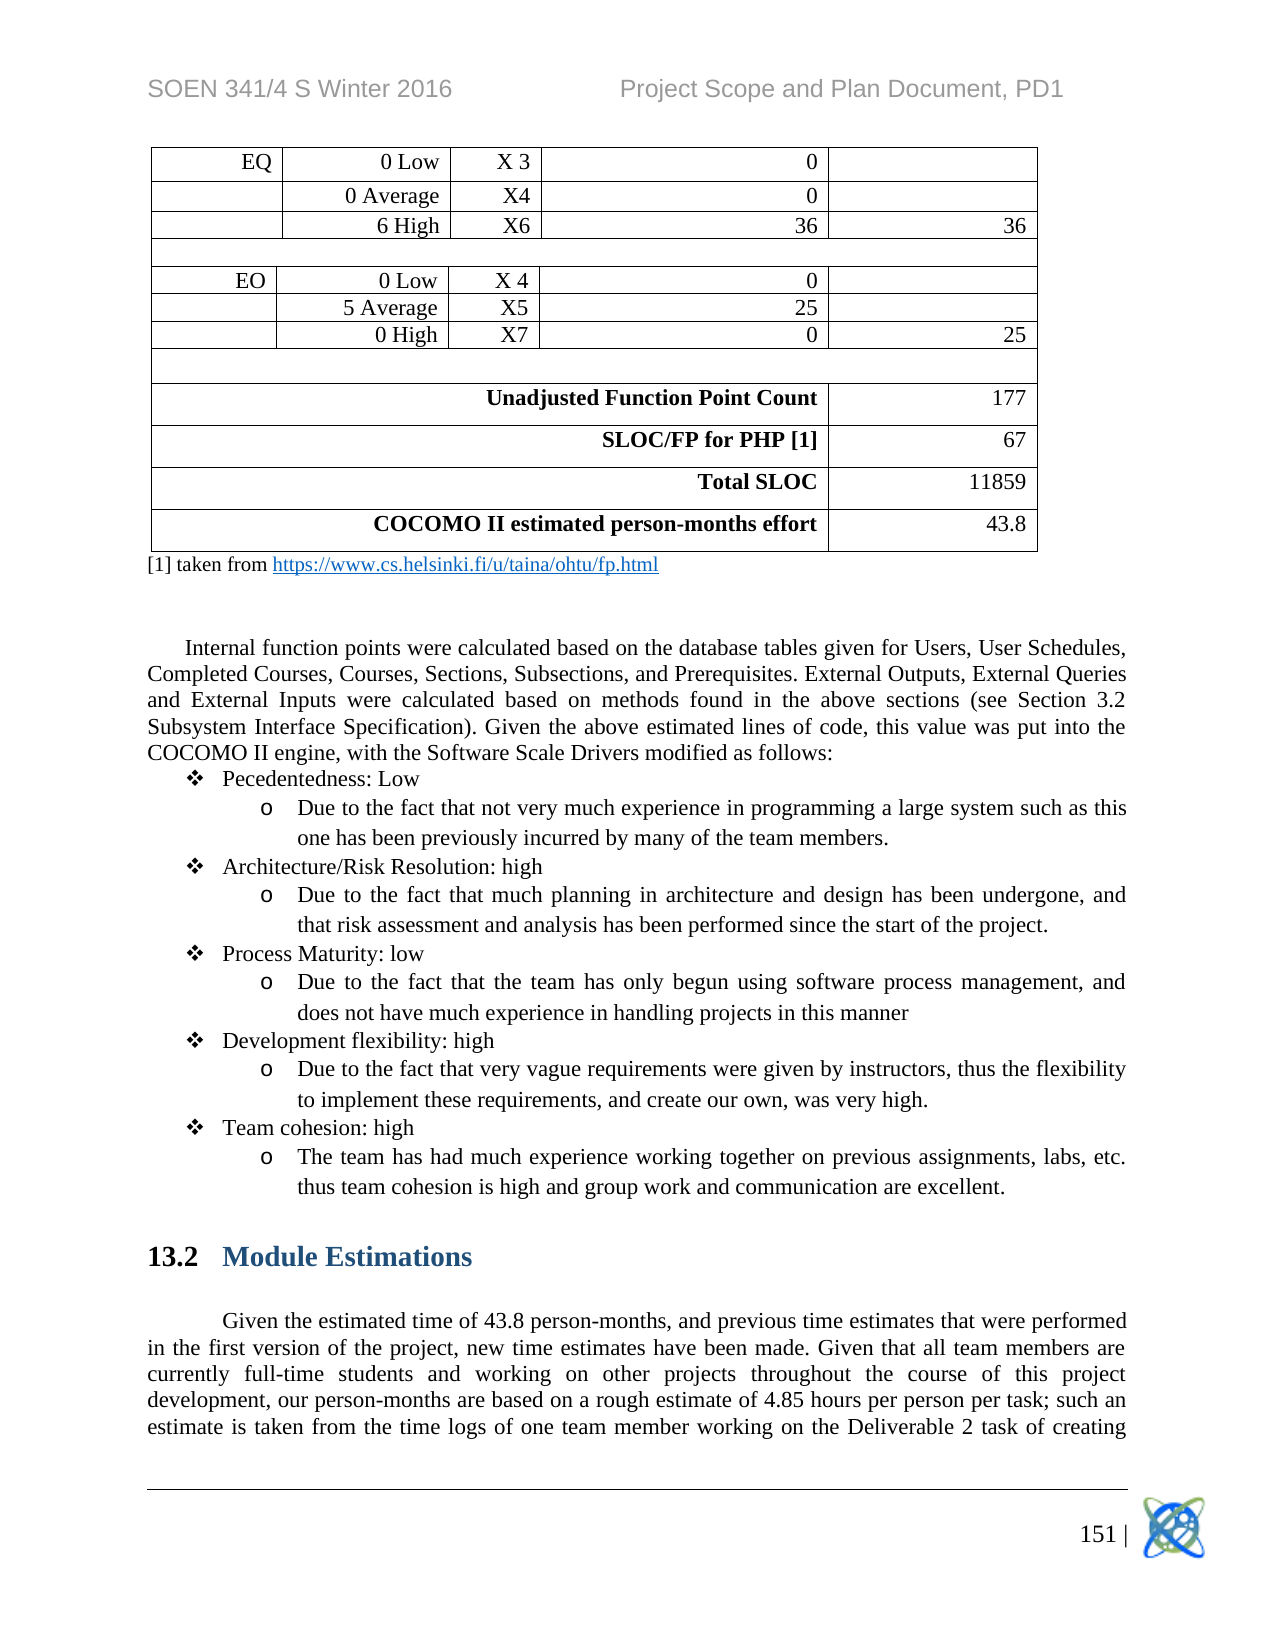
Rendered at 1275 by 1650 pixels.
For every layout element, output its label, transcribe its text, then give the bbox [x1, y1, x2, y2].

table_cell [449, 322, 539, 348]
text Module Estimations [147, 1239, 1128, 1272]
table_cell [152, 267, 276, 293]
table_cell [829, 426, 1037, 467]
list Due to the fact that much planning in architecture and design has been undergone, and that risk assessment and analysis has been performed since the start of the project. [259, 881, 1128, 938]
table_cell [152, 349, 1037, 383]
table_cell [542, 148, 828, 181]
list Development flexibility: high [184, 1027, 1128, 1053]
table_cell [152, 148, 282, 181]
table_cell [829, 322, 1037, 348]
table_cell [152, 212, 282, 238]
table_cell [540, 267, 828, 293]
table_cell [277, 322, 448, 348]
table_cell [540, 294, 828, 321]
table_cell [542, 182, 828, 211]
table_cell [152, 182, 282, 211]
list Due to the fact that not very much experience in programming a large system such as this one has been previously incurred by many of the team members. [259, 794, 1128, 851]
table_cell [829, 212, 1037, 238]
list Process Maturity: low [184, 940, 1128, 966]
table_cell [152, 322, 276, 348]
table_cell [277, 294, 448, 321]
text Internal function points were calculated based on the database tables given for Users, User Schedules, Completed Courses, Courses, Sections, Subsections, and Prerequisites. External Outputs, External Queries and External Inputs were calculated based on methods found in the above sections (see Section 3.2 Subsystem Interface Specification). Given the above estimated lines of code, this value was put into the COCOMO II engine, with the Software Scale Drivers modified as follows: [147, 634, 1128, 766]
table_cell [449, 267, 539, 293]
list Architecture/Risk Resolution: high [184, 853, 1128, 879]
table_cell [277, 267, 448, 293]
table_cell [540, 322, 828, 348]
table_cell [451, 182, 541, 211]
list Due to the fact that very vague requirements were given by instructors, thus the flexibility to implement these requirements, and create our own, was very high. [259, 1056, 1128, 1112]
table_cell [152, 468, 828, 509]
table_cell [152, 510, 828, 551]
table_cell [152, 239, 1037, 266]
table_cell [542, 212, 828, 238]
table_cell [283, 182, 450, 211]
list The team has had much experience working together on previous assignments, labs, etc. thus team cohesion is high and group work and communication are excellent. [259, 1143, 1128, 1199]
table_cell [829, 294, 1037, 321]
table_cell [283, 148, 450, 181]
list Pecedentedness: Low [184, 766, 1128, 792]
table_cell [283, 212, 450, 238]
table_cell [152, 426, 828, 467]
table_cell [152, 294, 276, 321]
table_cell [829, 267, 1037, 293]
text [1] taken from https://www.cs.helsinki.fi/u/taina/ohtu/fp.html [147, 552, 1128, 576]
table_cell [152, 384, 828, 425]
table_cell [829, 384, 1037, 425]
list Due to the fact that the team has only begun using software process management, and does not have much experience in handling projects in this manner [259, 968, 1128, 1025]
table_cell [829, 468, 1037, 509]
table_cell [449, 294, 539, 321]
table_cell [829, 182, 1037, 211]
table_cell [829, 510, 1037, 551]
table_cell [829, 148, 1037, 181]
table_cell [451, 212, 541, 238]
picture [1123, 1490, 1224, 1566]
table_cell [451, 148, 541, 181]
list Team cohesion: high [184, 1114, 1128, 1141]
